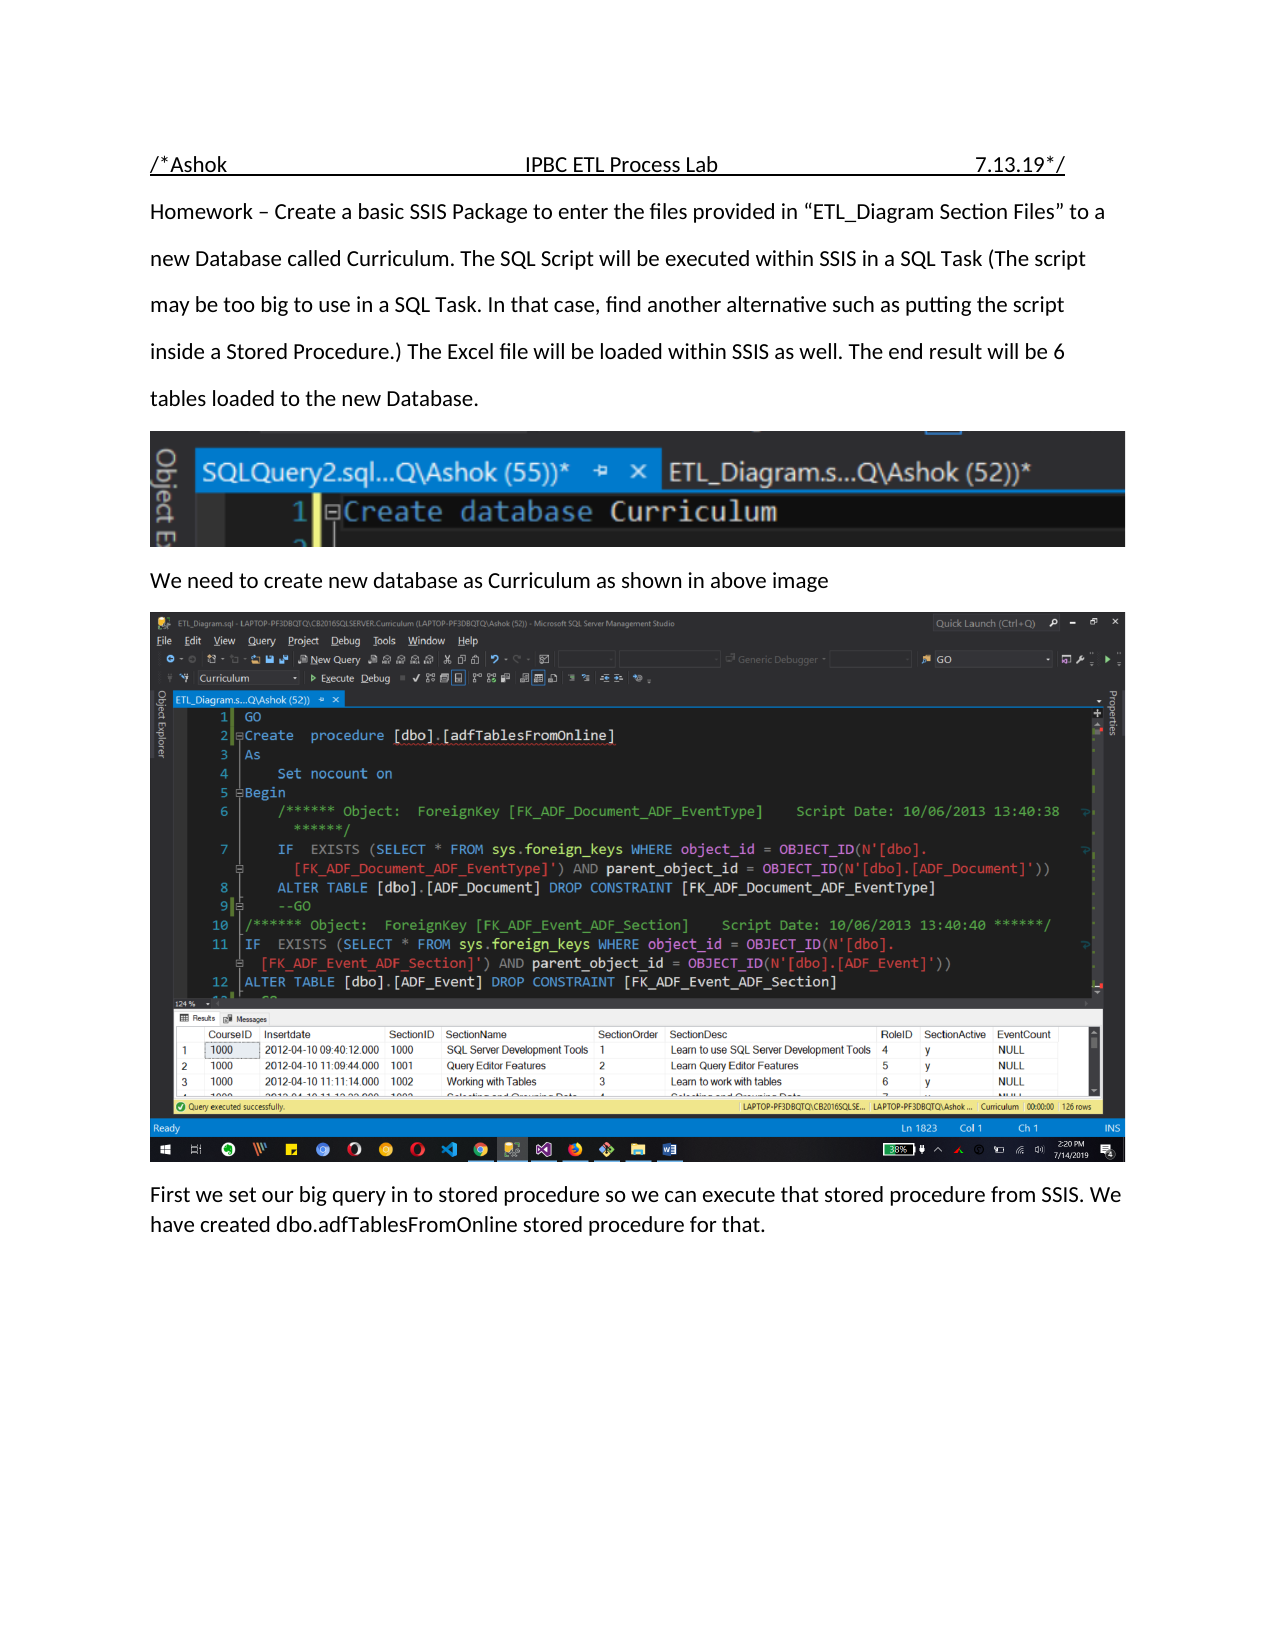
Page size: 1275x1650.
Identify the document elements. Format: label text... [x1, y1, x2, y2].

picture [150, 431, 1125, 547]
text We need to create new database as Curriculum as shown in above image [150, 566, 1125, 594]
text may be too big to use in a SQL Task. In that case, find another alternative such as putting the script [150, 291, 1125, 319]
text First we set our big query in to stored procedure so we can execute that stored procedure from SSIS. We have created dbo.adfTablesFromOnline stored procedure for that. [150, 1180, 1125, 1238]
text Homework – Create a basic SSIS Package to enter the files provided in “ETL_Diagram Section Files” to a [150, 197, 1125, 225]
text tables loaded to the new Database. [150, 384, 1125, 412]
picture [150, 612, 1125, 1162]
text new Database called Curriculum. The SQL Script will be executed within SSIS in a SQL Task (The script [150, 244, 1125, 272]
text /*Ashok IPBC ETL Process Lab 7.13.19*/ [150, 150, 1125, 178]
text inside a Stored Procedure.) The Excel file will be loaded within SSIS as well. The end result will be 6 [150, 337, 1125, 366]
